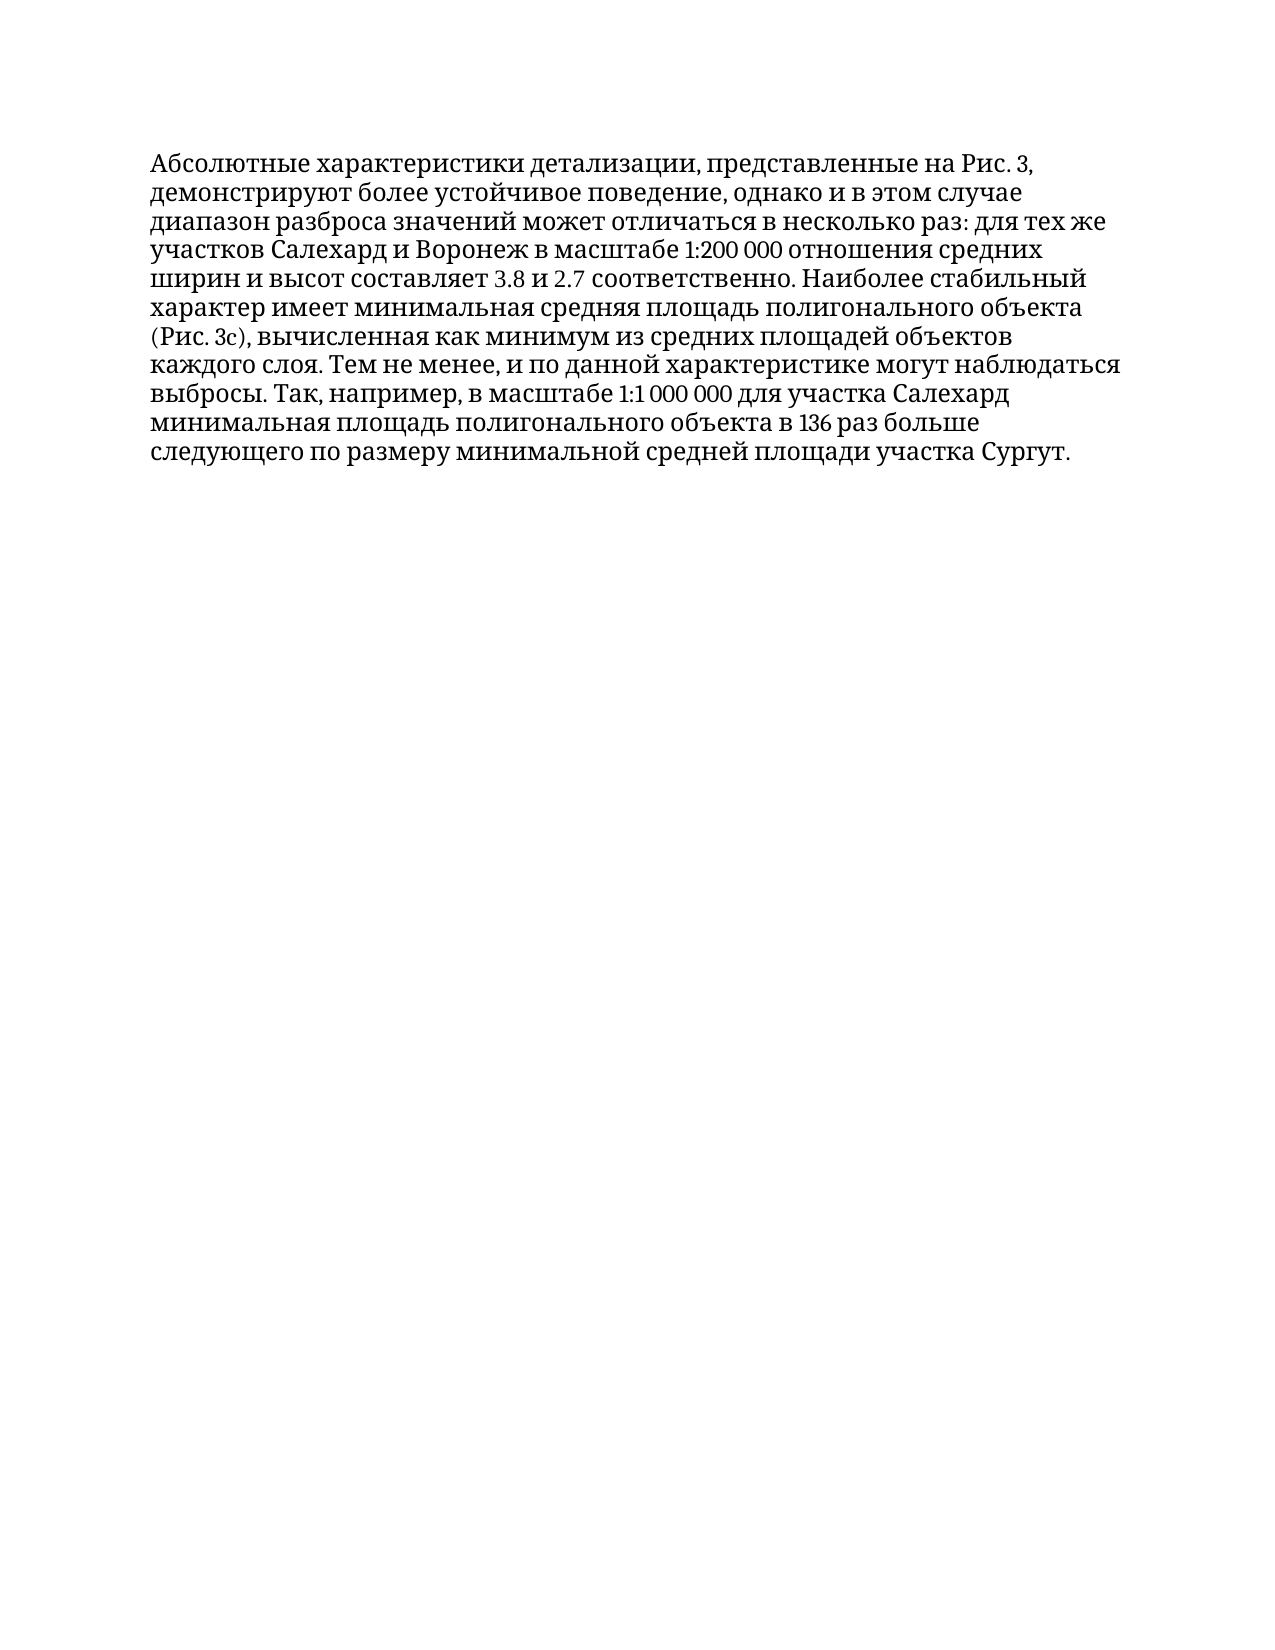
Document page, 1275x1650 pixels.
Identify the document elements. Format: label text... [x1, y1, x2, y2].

text Абсолютные характеристики детализации, представленные на Рис. 3, демонстрируют более устойчивое поведение, однако и в этом случае диапазон разброса значений может отличаться в несколько раз: для тех же участков Салехард и Воронеж в масштабе 1:200 000 отношения средних ширин и высот составляет и соответственно. Наиболее стабильный характер имеет минимальная средняя площадь полигонального объекта (Рис. 3c), вычисленная как минимум из средних площадей объектов каждого слоя. Тем не менее, и по данной характеристике могут наблюдаться выбросы. Так, например, в масштабе 1:1 000 000 для участка Салехард минимальная площадь полигонального объекта в 136 раз больше следующего по размеру минимальной средней площади участка Сургут. [150, 150, 1125, 466]
